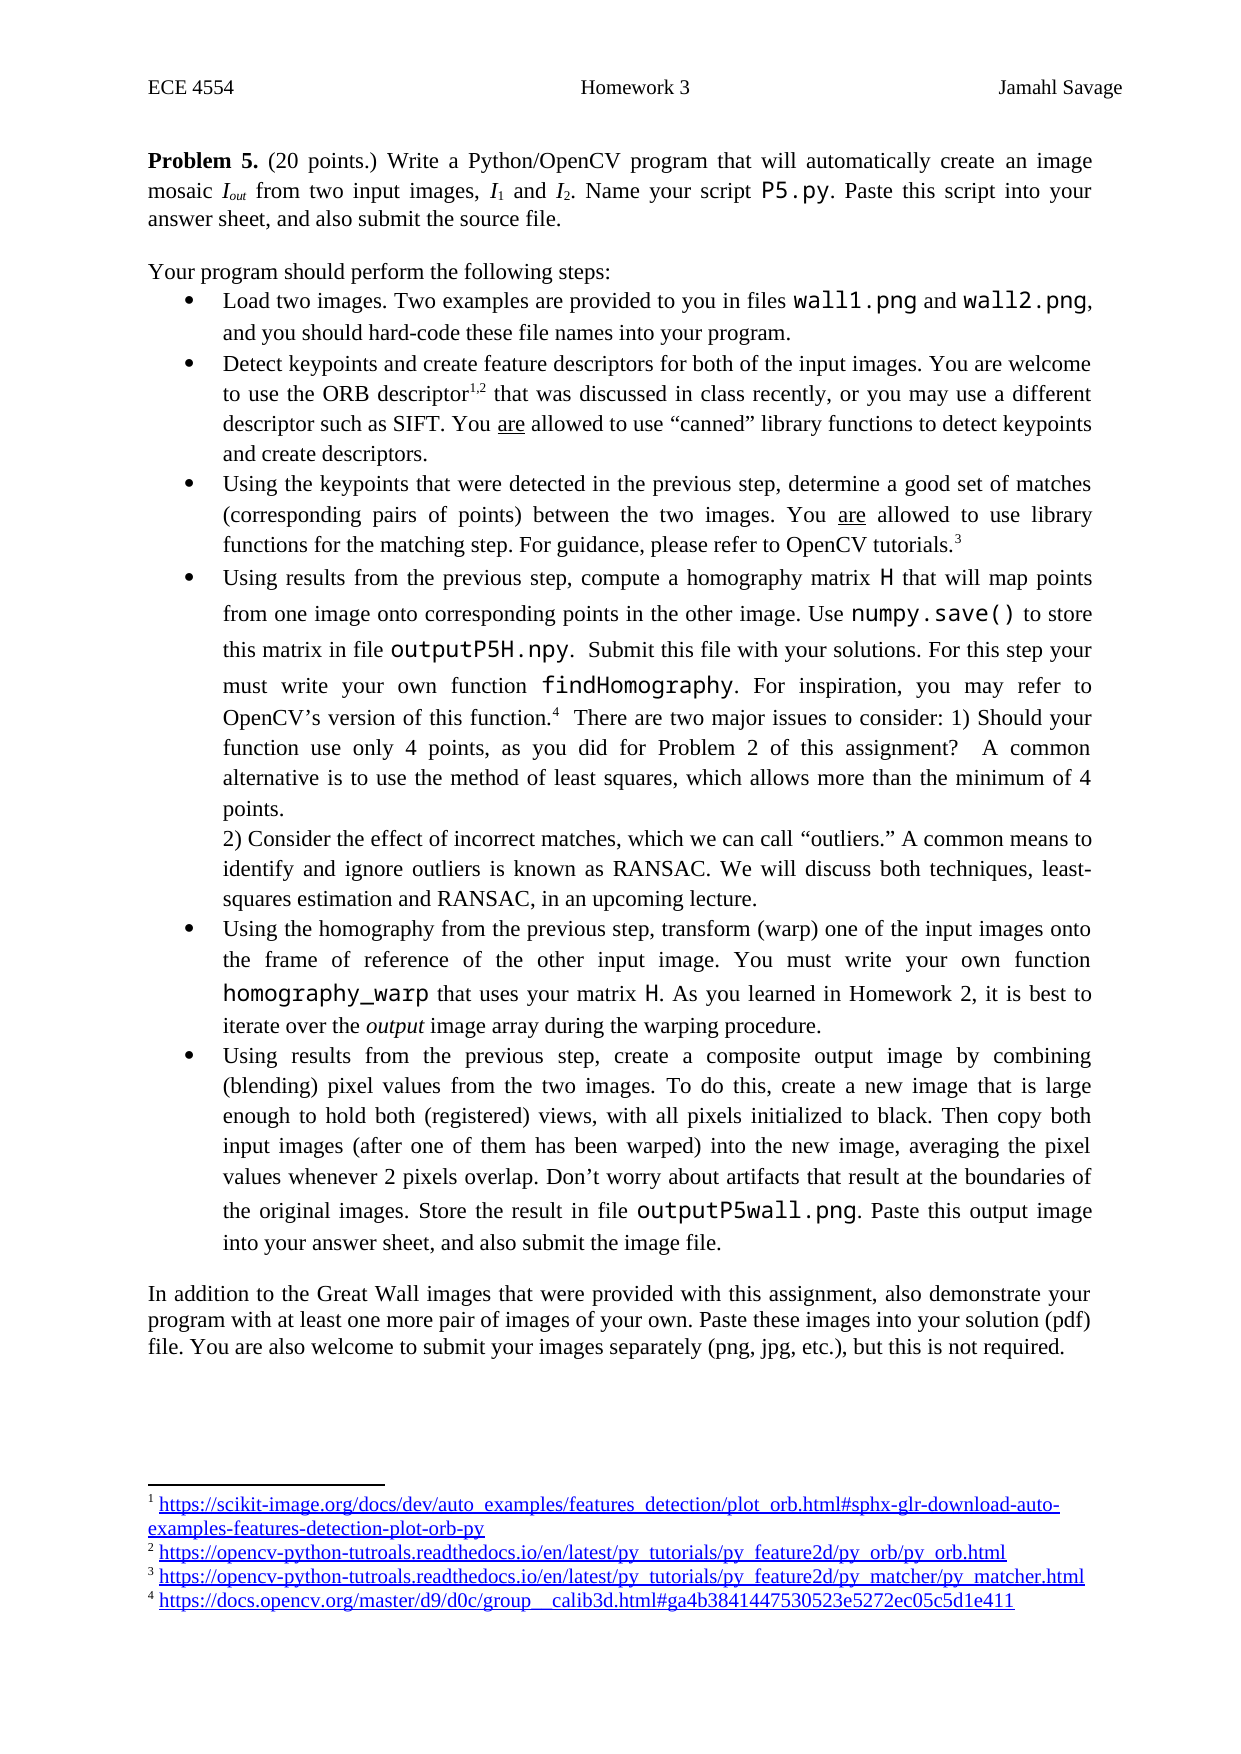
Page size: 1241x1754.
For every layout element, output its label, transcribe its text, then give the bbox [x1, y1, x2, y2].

text Problem 5. (20 points.) Write a Python/OpenCV program that will automatically create an image mosaic Iout from two input images, I1 and I2. Name your script P5.py. Paste this script into your answer sheet, and also submit the source file. [148, 148, 1093, 232]
text Your program should perform the following steps: [148, 258, 1093, 284]
list Load two images. Two examples are provided to you in files wall1.png and wall2.png, and you should hard-code these file names into your program. [185, 284, 1093, 346]
text In addition to the Great Wall images that were provided with this assignment, also demonstrate your program with at least one more pair of images of your own. Paste these images into your solution (pdf) file. You are also welcome to submit your images separately (png, jpg, etc.), but this is not required. [148, 1280, 1093, 1359]
list Using the homography from the previous step, transform (warp) one of the input images onto the frame of reference of the other input image. You must write your own function homography_warp that uses your matrix H. As you learned in Homework 2, it is best to iterate over the output image array during the warping procedure. [185, 915, 1093, 1038]
list Using results from the previous step, compute a homography matrix H that will map points from one image onto corresponding points in the other image. Use numpy.save() to store this matrix in file outputP5H.npy. Submit this file with your solutions. For this step your must write your own function findHomography. For inspiration, you may refer to OpenCV’s version of this function. There are two major issues to consider: 1) Should your function use only 4 points, as you did for Problem 2 of this assignment? A common alternative is to use the method of least squares, which allows more than the minimum of 4 points. 2) Consider the effect of incorrect matches, which we can call “outliers.” A common means to identify and ignore outliers is known as RANSAC. We will discuss both techniques, least-squares estimation and RANSAC, in an upcoming lecture. [185, 561, 1093, 912]
list Using results from the previous step, create a composite output image by combining (blending) pixel values from the two images. To do this, create a new image that is large enough to hold both (registered) views, with all pixels initialized to black. Then copy both input images (after one of them has been warped) into the new image, averaging the pixel values whenever 2 pixels overlap. Don’t worry about artifacts that result at the boundaries of the original images. Store the result in file outputP5wall.png. Paste this output image into your answer sheet, and also submit the image file. [185, 1042, 1093, 1255]
list Detect keypoints and create feature descriptors for both of the input images. You are welcome to use the ORB descriptor, that was discussed in class recently, or you may use a different descriptor such as SIFT. You are allowed to use “canned” library functions to detect keypoints and create descriptors. [185, 349, 1093, 467]
list Using the keypoints that were detected in the previous step, determine a good set of matches (corresponding pairs of points) between the two images. You are allowed to use library functions for the matching step. For guidance, please refer to OpenCV tutorials. [185, 470, 1093, 557]
